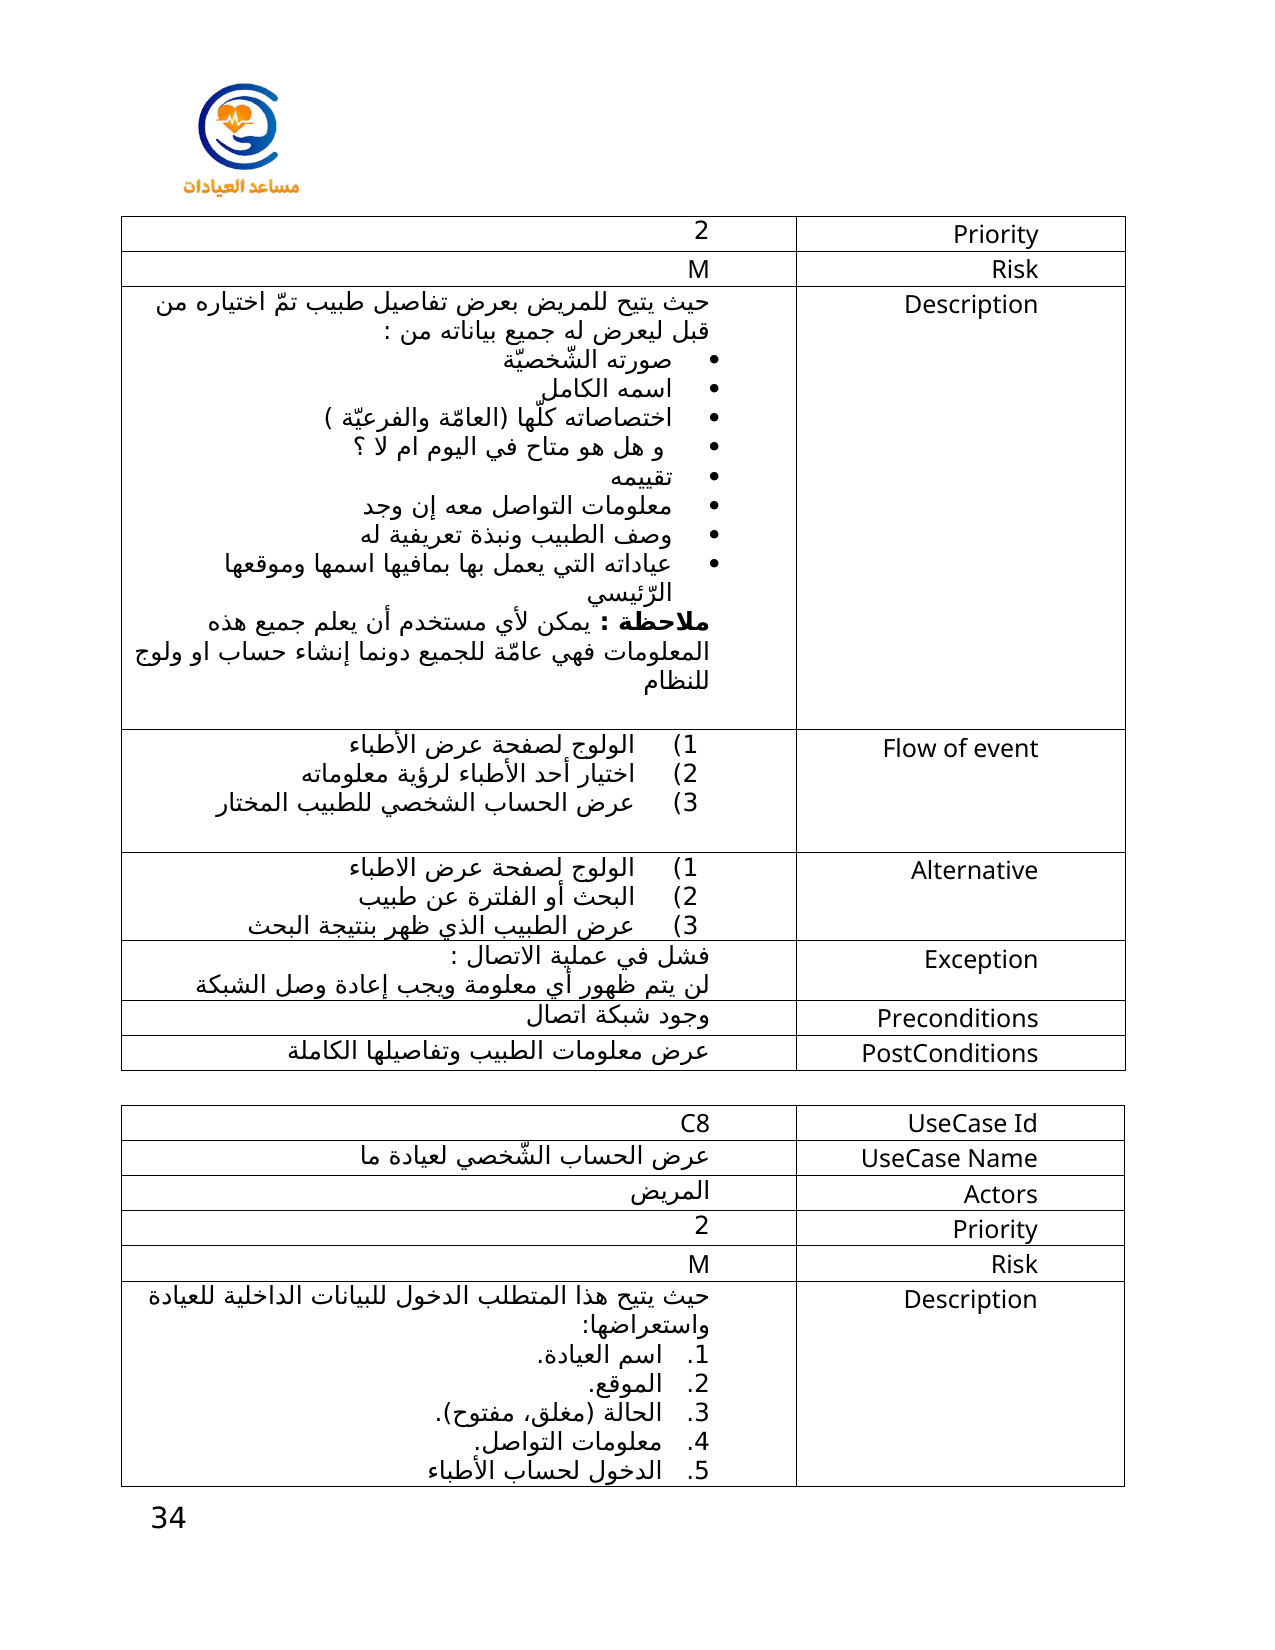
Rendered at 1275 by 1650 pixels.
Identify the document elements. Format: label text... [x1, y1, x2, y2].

table_cell حيث يتيح هذا المتطلب الدخول للبيانات الداخلية للعيادة واستعراضها: 1. اسم العيادة. 2. الموقع. 3. الحالة (مغلق، مفتوح). 4. معلومات التواصل. 5. الدخول لحساب الأطباء [122, 1282, 796, 1486]
table_cell المريض [122, 1176, 796, 1210]
table_cell حيث يتيح للمريض بعرض تفاصيل طبيب تمّ اختياره من قبل ليعرض له جميع بياناته من : صورته الشّخصيّة اسمه الكامل اختصاصاته كلّها (العامّة والفرعيّة ) و هل هو متاح في اليوم ام لا ؟ تقييمه معلومات التواصل معه إن وجد وصف الطبيب ونبذة تعريفية له عياداته التي يعمل بها بمافيها اسمها وموقعها الرّئيسي ملاحظة : يمكن لأي مستخدم أن يعلم جميع هذه المعلومات فهي عامّة للجميع دونما إنشاء حساب او ولوج للنظام [122, 287, 796, 729]
table_cell Preconditions [797, 1001, 1125, 1035]
table_cell عرض الحساب الشّخصي لعيادة ما [122, 1141, 796, 1175]
table_cell 2 [122, 217, 796, 251]
table_cell Priority [797, 217, 1125, 251]
table_cell وجود شبكة اتصال [122, 1001, 796, 1035]
table_header UseCase Id [797, 1106, 1124, 1140]
table_header C8 [122, 1106, 796, 1140]
table_cell PostConditions [797, 1036, 1125, 1070]
table_cell Actors [797, 1176, 1124, 1210]
table_cell فشل في عملية الاتصال : لن يتم ظهور أي معلومة ويجب إعادة وصل الشبكة [122, 941, 796, 1000]
table_cell Description [797, 1282, 1124, 1486]
table_cell 2 [122, 1211, 796, 1245]
table_cell الولوج لصفحة عرض الأطباء اختيار أحد الأطباء لرؤية معلوماته عرض الحساب الشخصي للطبيب المختار [122, 730, 796, 852]
table_cell M [122, 1246, 796, 1281]
table_cell Risk [797, 252, 1125, 286]
table_cell Description [797, 287, 1125, 729]
table_cell Alternative [797, 853, 1125, 940]
table_cell M [122, 252, 796, 286]
table_cell Exception [797, 941, 1125, 1000]
table_cell Priority [797, 1211, 1124, 1245]
table_cell عرض معلومات الطبيب وتفاصيلها الكاملة [122, 1036, 796, 1070]
table_cell الولوج لصفحة عرض الاطباء البحث أو الفلترة عن طبيب عرض الطبيب الذي ظهر بنتيجة البحث [122, 853, 796, 940]
picture [149, 75, 345, 216]
table_cell Flow of event [797, 730, 1125, 852]
table_cell Risk [797, 1246, 1124, 1281]
table_cell UseCase Name [797, 1141, 1124, 1175]
